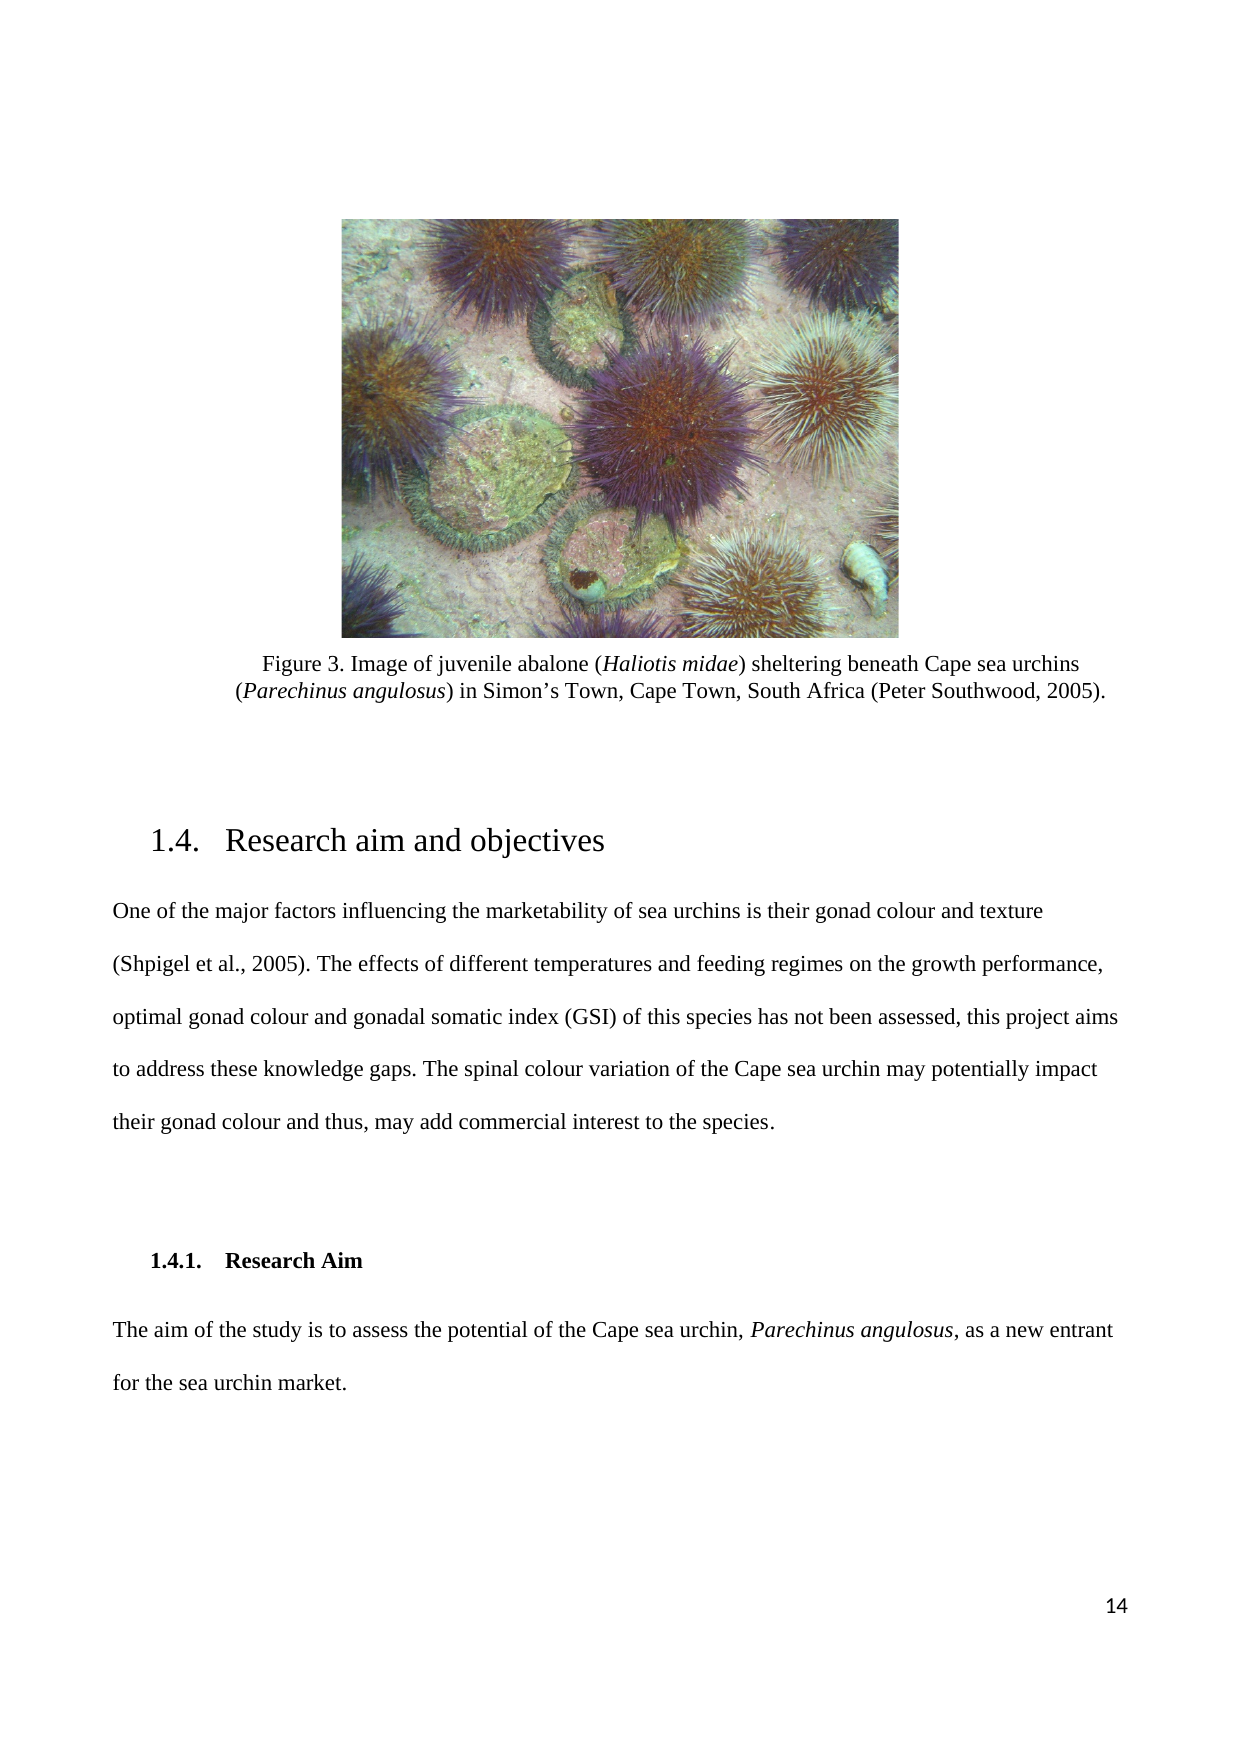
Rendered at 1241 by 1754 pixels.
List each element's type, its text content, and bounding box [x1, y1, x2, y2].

subtitle Research aim and objectives [150, 821, 1128, 859]
picture [341, 219, 899, 638]
text One of the major factors influencing the marketability of sea urchins is their gonad colour and texture (Shpigel et al., 2005). The effects of different temperatures and feeding regimes on the growth performance, optimal gonad colour and gonadal somatic index (GSI) of this species has not been assessed, this project aims to address these knowledge gaps. The spinal colour variation of the Cape sea urchin may potentially impact their gonad colour and thus, may add commercial interest to the species. [112, 897, 1128, 1134]
list Research Aim [150, 1247, 1128, 1273]
text The aim of the study is to assess the potential of the Cape sea urchin, Parechinus angulosus, as a new entrant for the sea urchin market. [112, 1316, 1128, 1395]
